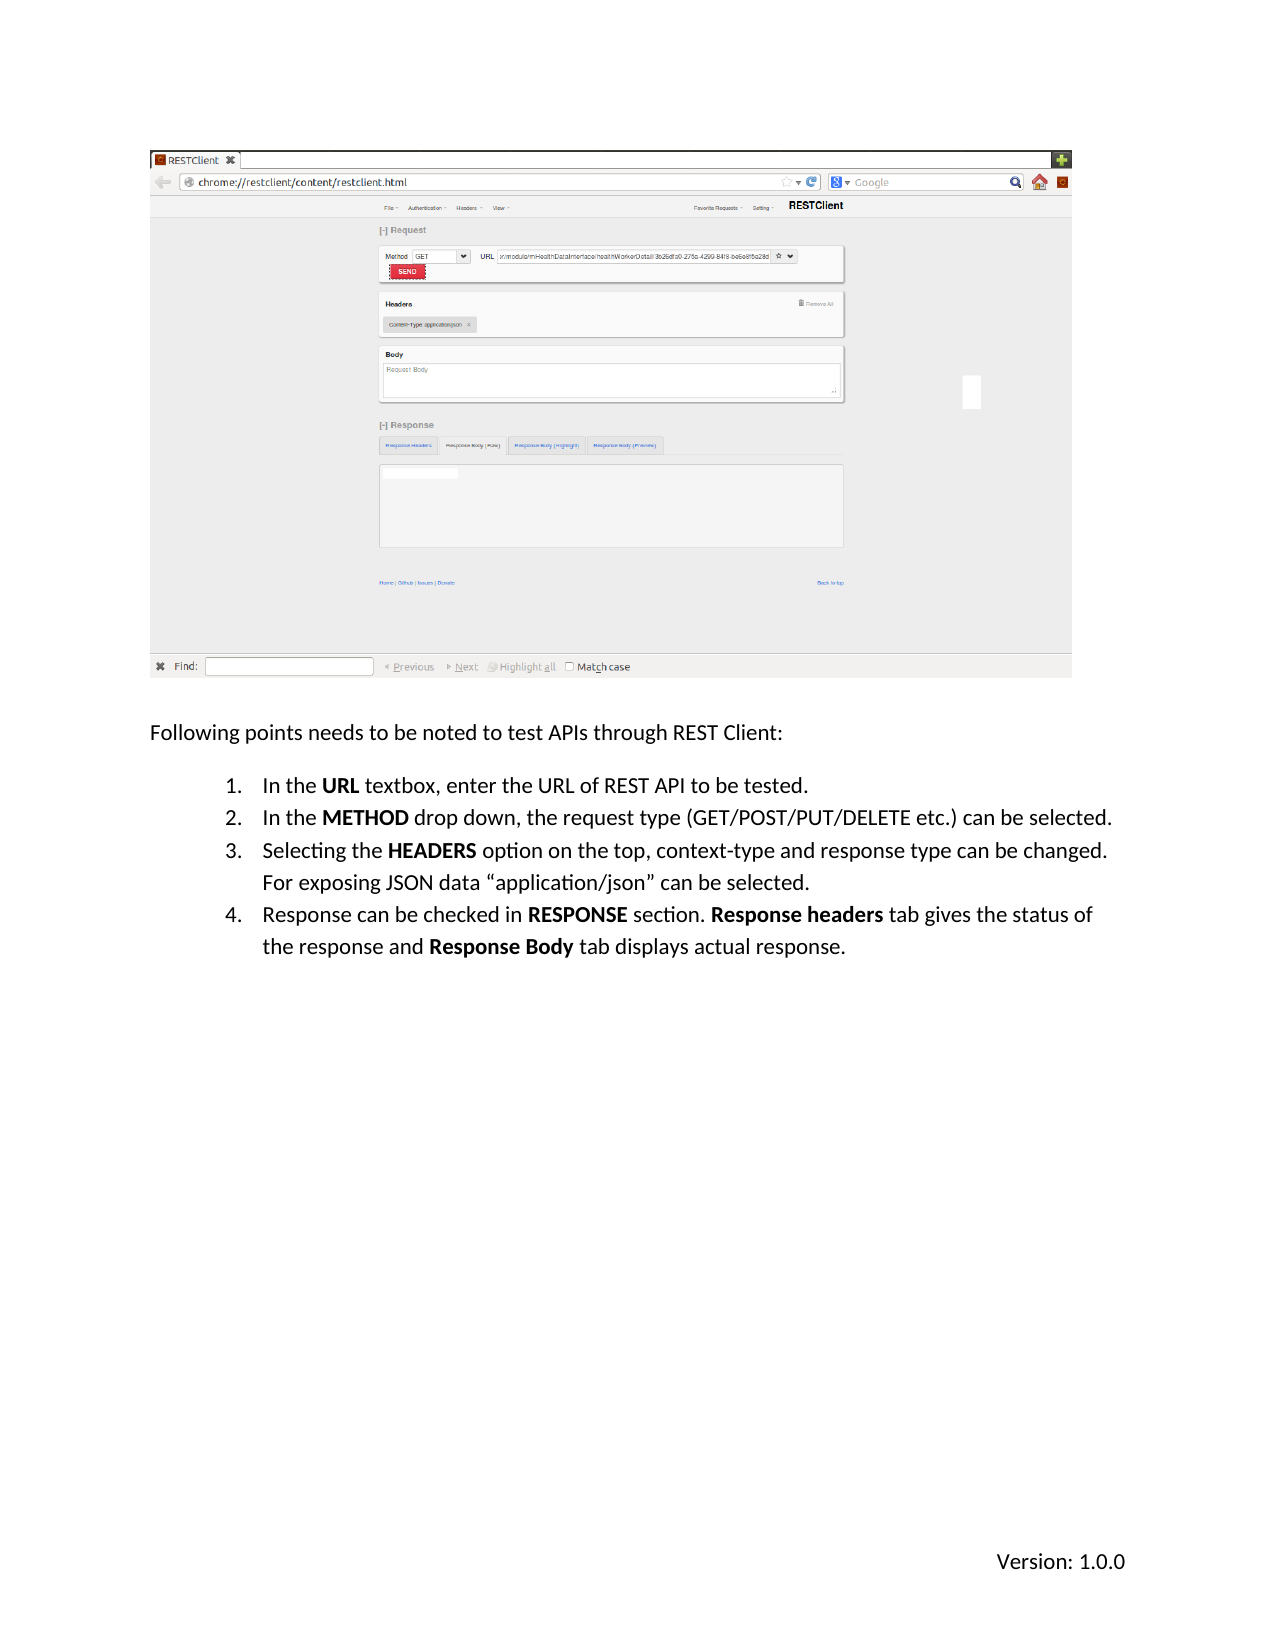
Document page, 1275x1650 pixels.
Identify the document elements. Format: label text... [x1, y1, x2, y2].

text Following points needs to be noted to test APIs through REST Client: [150, 718, 1125, 746]
list Selecting the HEADERS option on the top, context-type and response type can be changed. For exposing JSON data “application/json” can be selected. [225, 836, 1125, 896]
list Response can be checked in RESPONSE section. Response headers tab gives the status of the response and Response Body tab displays actual response. [225, 900, 1125, 960]
list In the URL textbox, enter the URL of REST API to be tested. [225, 771, 1125, 799]
list In the METHOD drop down, the request type (GET/POST/PUT/DELETE etc.) can be selected. [225, 803, 1125, 832]
picture [150, 150, 1072, 678]
